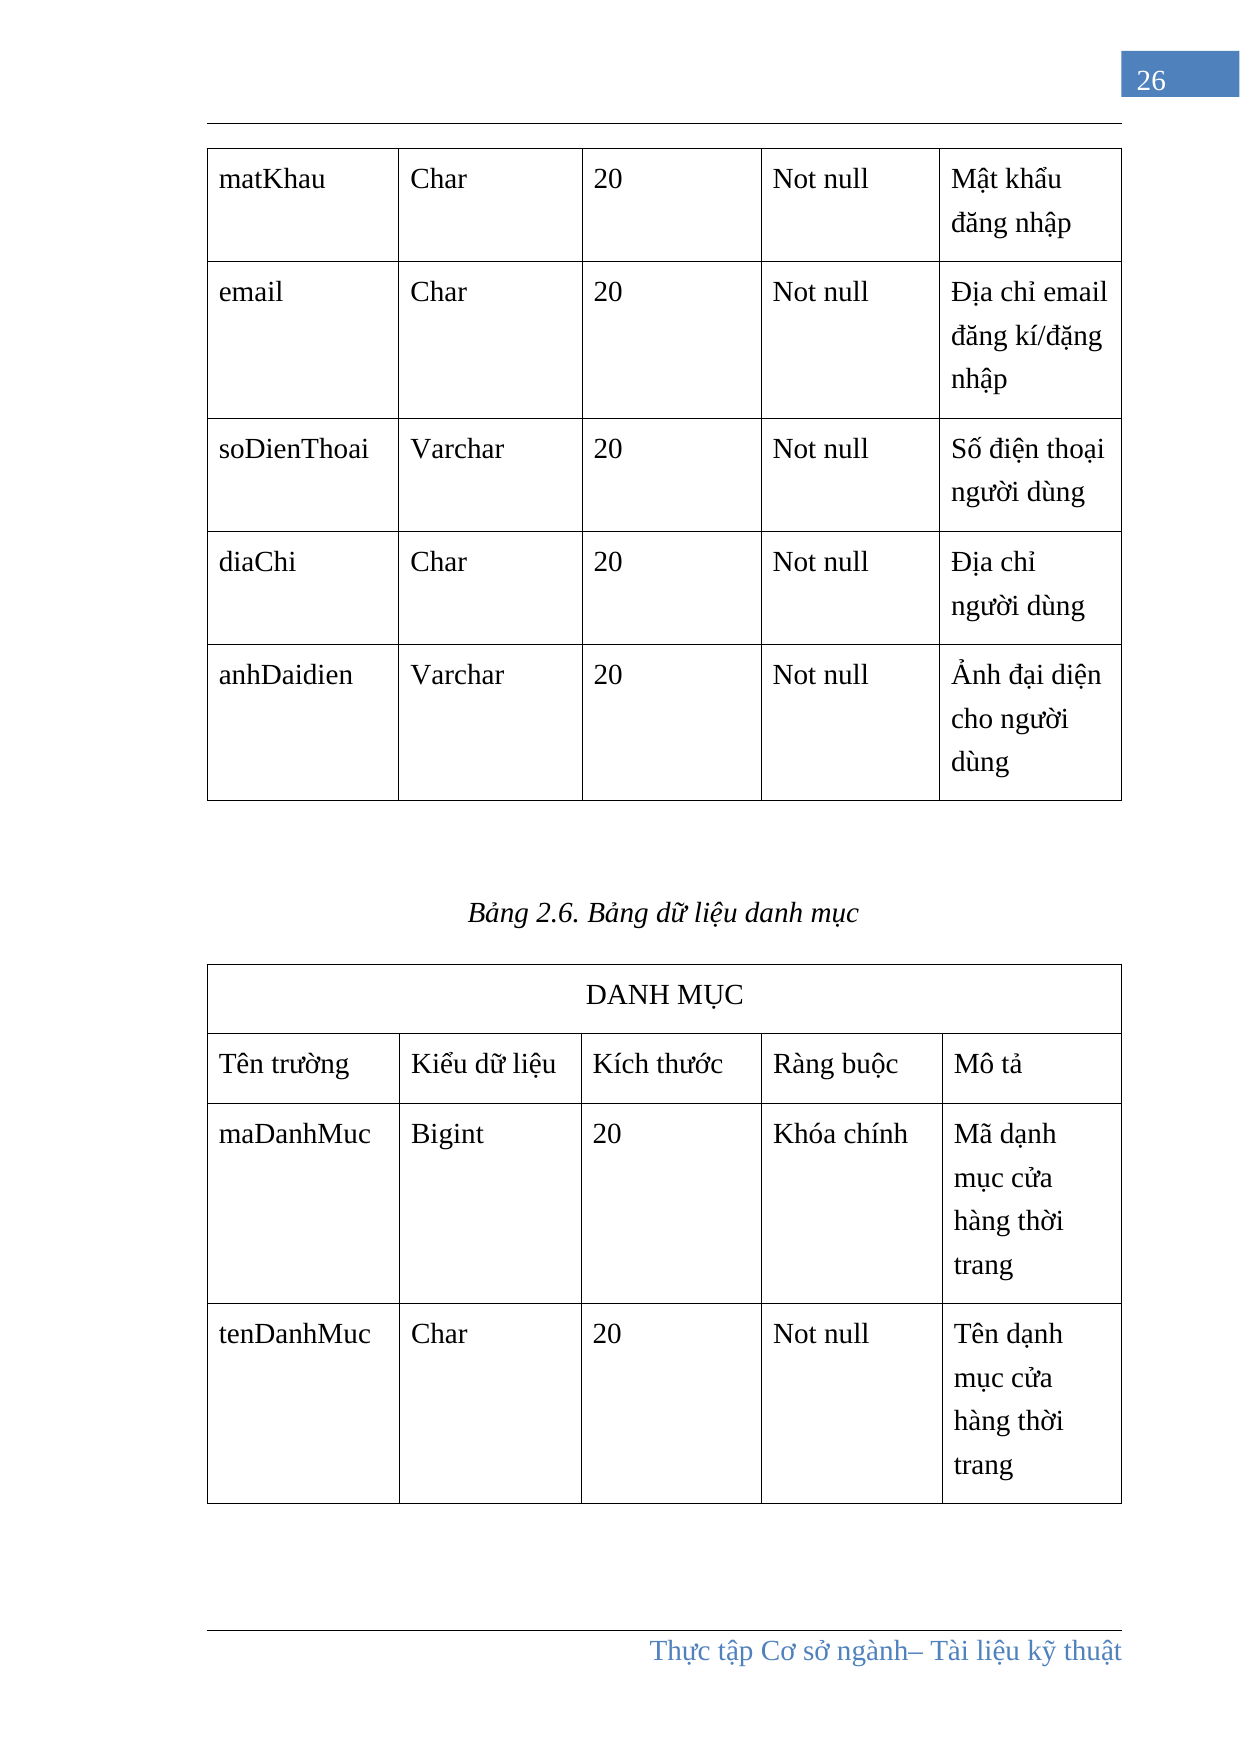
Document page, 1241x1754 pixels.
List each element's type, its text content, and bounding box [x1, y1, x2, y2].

table_cell Mật khẩu đăng nhập [940, 149, 1121, 261]
table_cell Varchar [399, 645, 582, 800]
table_cell Địa chỉ email đăng kí/đặng nhập [940, 262, 1121, 417]
table_cell Bigint [400, 1104, 581, 1303]
table_cell maDanhMuc [208, 1104, 399, 1303]
table_cell Not null [762, 645, 939, 800]
table_cell Tên dạnh mục cửa hàng thời trang [943, 1304, 1121, 1503]
table_cell Char [399, 532, 582, 644]
table_cell Địa chỉ người dùng [940, 532, 1121, 644]
table_cell Not null [762, 1304, 942, 1503]
table_cell 20 [583, 419, 761, 531]
table_cell email [208, 262, 398, 417]
table_cell Not null [762, 532, 939, 644]
table_cell anhDaidien [208, 645, 398, 800]
table_cell Not null [762, 419, 939, 531]
table_cell matKhau [208, 149, 398, 261]
table_cell Kích thước [582, 1034, 761, 1103]
table_cell Mã dạnh mục cửa hàng thời trang [943, 1104, 1121, 1303]
table_cell Varchar [399, 419, 582, 531]
table_cell 20 [582, 1104, 761, 1303]
table_cell 20 [583, 532, 761, 644]
table_cell 20 [582, 1304, 761, 1503]
table_cell 20 [583, 645, 761, 800]
table_cell Not null [762, 149, 939, 261]
table_cell Not null [762, 262, 939, 417]
table_cell Ràng buộc [762, 1034, 942, 1103]
table_cell Khóa chính [762, 1104, 942, 1303]
table_cell Ảnh đại diện cho người dùng [940, 645, 1121, 800]
table_cell 20 [583, 149, 761, 261]
table_cell Char [399, 149, 582, 261]
table_cell Mô tả [943, 1034, 1121, 1103]
table_cell diaChi [208, 532, 398, 644]
table_cell tenDanhMuc [208, 1304, 399, 1503]
table_cell Char [399, 262, 582, 417]
table_cell Tên trường [208, 1034, 399, 1103]
table_cell 20 [583, 262, 761, 417]
table_cell Kiểu dữ liệu [400, 1034, 581, 1103]
table_cell Char [400, 1304, 581, 1503]
table_cell soDienThoai [208, 419, 398, 531]
table_header DANH MỤC [208, 965, 1121, 1033]
table_cell Số điện thoại người dùng [940, 419, 1121, 531]
